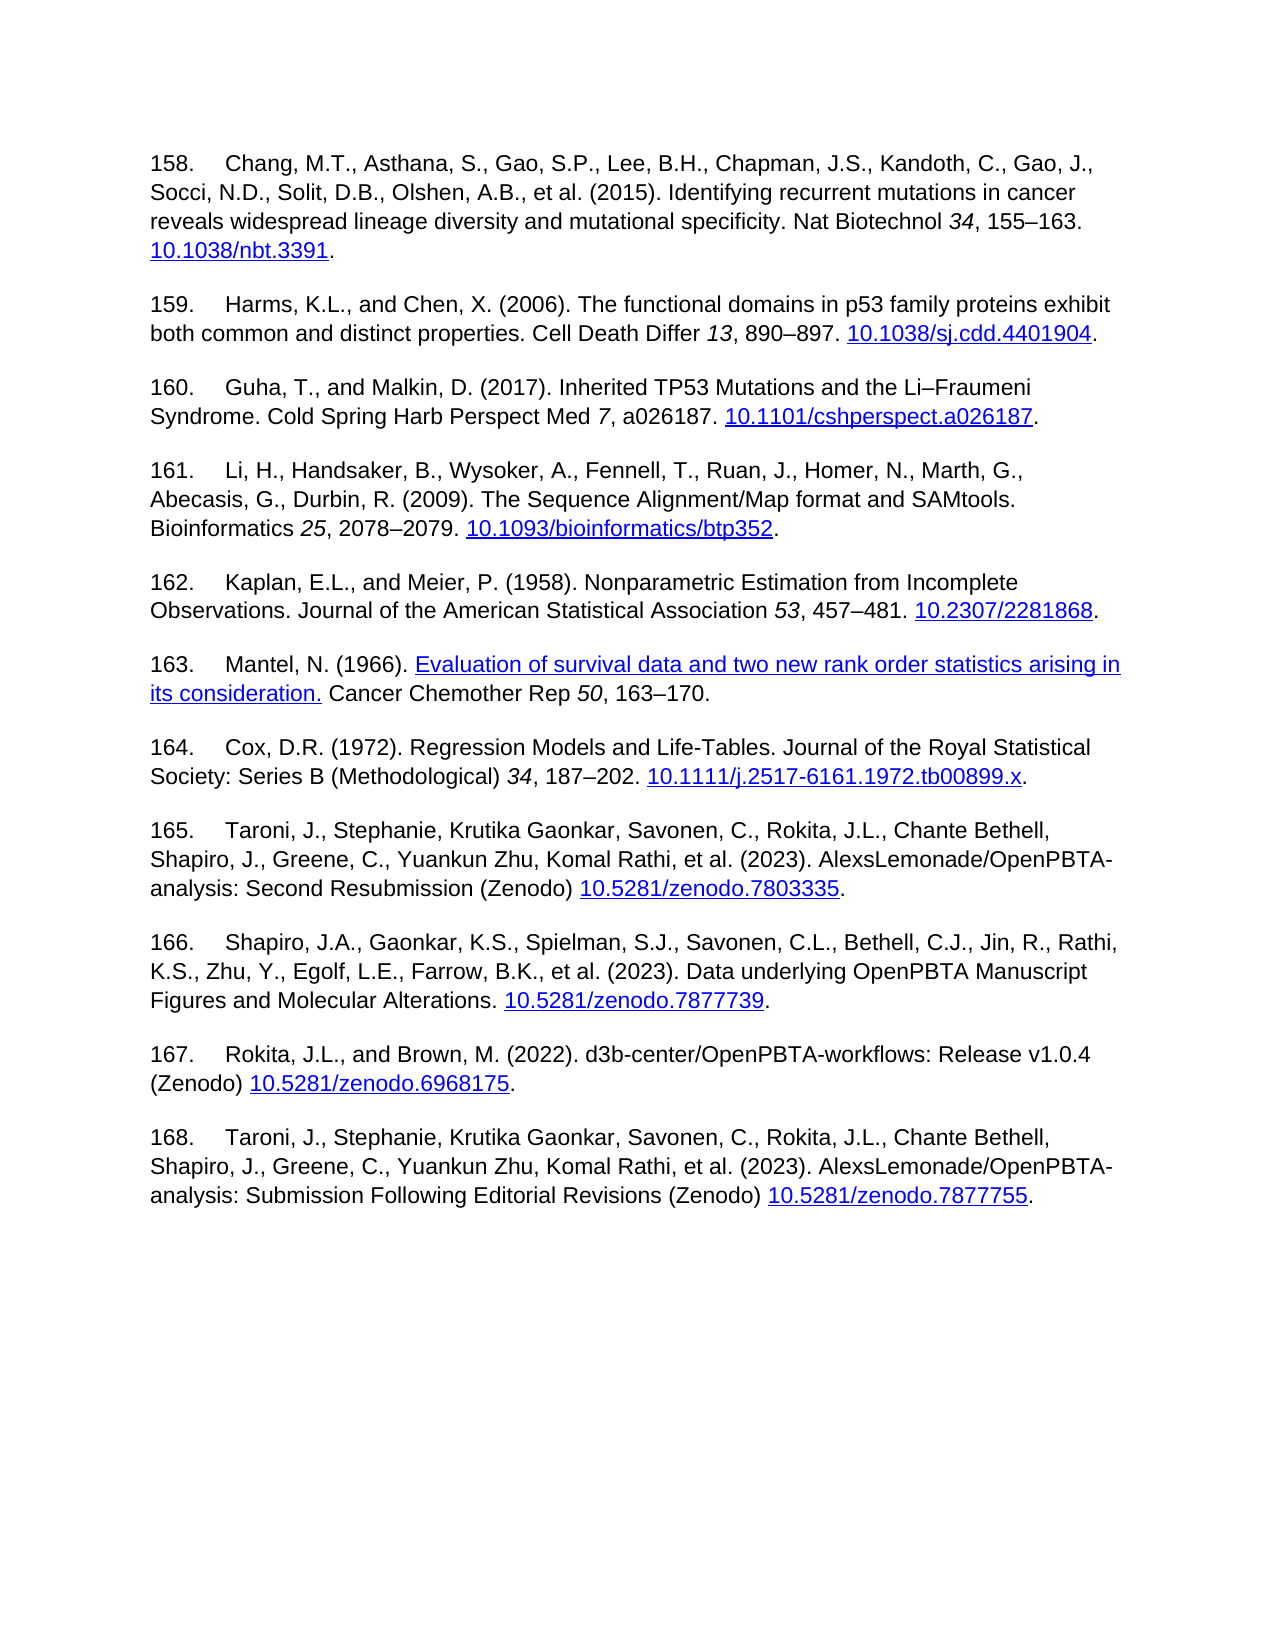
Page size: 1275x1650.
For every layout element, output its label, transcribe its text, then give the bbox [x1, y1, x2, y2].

text 164. Cox, D.R. (1972). Regression Models and Life-Tables. Journal of the Royal Statistical Society: Series B (Methodological) 34, 187–202. 10.1111/j.2517-6161.1972.tb00899.x. [150, 734, 1125, 790]
text 165. Taroni, J., Stephanie, Krutika Gaonkar, Savonen, C., Rokita, J.L., Chante Bethell, Shapiro, J., Greene, C., Yuankun Zhu, Komal Rathi, et al. (2023). AlexsLemonade/OpenPBTA-analysis: Second Resubmission (Zenodo) 10.5281/zenodo.7803335. [150, 817, 1125, 902]
text 160. Guha, T., and Malkin, D. (2017). Inherited TP53 Mutations and the Li–Fraumeni Syndrome. Cold Spring Harb Perspect Med 7, a026187. 10.1101/cshperspect.a026187. [150, 374, 1125, 429]
text 166. Shapiro, J.A., Gaonkar, K.S., Spielman, S.J., Savonen, C.L., Bethell, C.J., Jin, R., Rathi, K.S., Zhu, Y., Egolf, L.E., Farrow, B.K., et al. (2023). Data underlying OpenPBTA Manuscript Figures and Molecular Alterations. 10.5281/zenodo.7877739. [150, 929, 1125, 1013]
text 158. Chang, M.T., Asthana, S., Gao, S.P., Lee, B.H., Chapman, J.S., Kandoth, C., Gao, J., Socci, N.D., Solit, D.B., Olshen, A.B., et al. (2015). Identifying recurrent mutations in cancer reveals widespread lineage diversity and mutational specificity. Nat Biotechnol 34, 155–163. 10.1038/nbt.3391. [150, 150, 1125, 263]
text 163. Mantel, N. (1966). Evaluation of survival data and two new rank order statistics arising in its consideration. Cancer Chemother Rep 50, 163–170. [150, 651, 1125, 707]
text 159. Harms, K.L., and Chen, X. (2006). The functional domains in p53 family proteins exhibit both common and distinct properties. Cell Death Differ 13, 890–897. 10.1038/sj.cdd.4401904. [150, 291, 1125, 346]
text 161. Li, H., Handsaker, B., Wysoker, A., Fennell, T., Ruan, J., Homer, N., Marth, G., Abecasis, G., Durbin, R. (2009). The Sequence Alignment/Map format and SAMtools. Bioinformatics 25, 2078–2079. 10.1093/bioinformatics/btp352. [150, 457, 1125, 541]
text 168. Taroni, J., Stephanie, Krutika Gaonkar, Savonen, C., Rokita, J.L., Chante Bethell, Shapiro, J., Greene, C., Yuankun Zhu, Komal Rathi, et al. (2023). AlexsLemonade/OpenPBTA-analysis: Submission Following Editorial Revisions (Zenodo) 10.5281/zenodo.7877755. [150, 1124, 1125, 1208]
text 167. Rokita, J.L., and Brown, M. (2022). d3b-center/OpenPBTA-workflows: Release v1.0.4 (Zenodo) 10.5281/zenodo.6968175. [150, 1041, 1125, 1096]
text 162. Kaplan, E.L., and Meier, P. (1958). Nonparametric Estimation from Incomplete Observations. Journal of the American Statistical Association 53, 457–481. 10.2307/2281868. [150, 568, 1125, 624]
